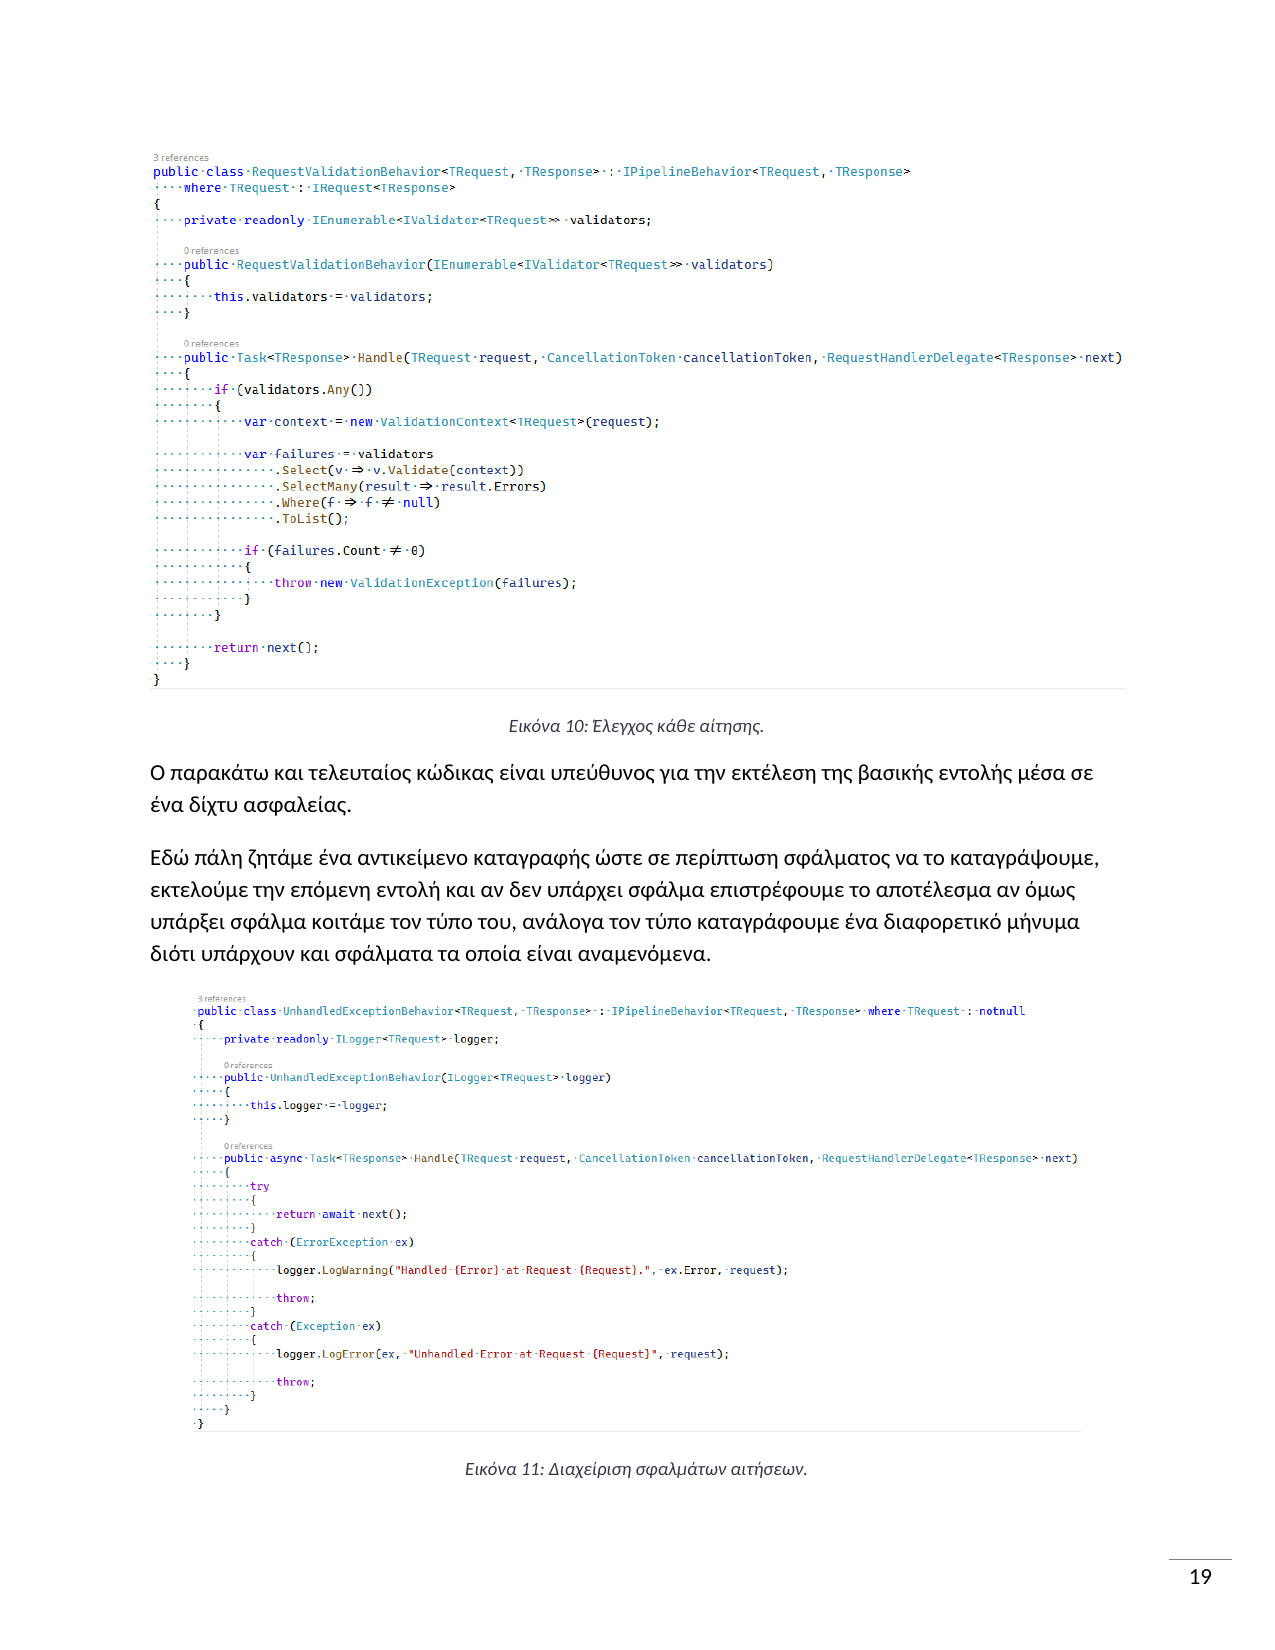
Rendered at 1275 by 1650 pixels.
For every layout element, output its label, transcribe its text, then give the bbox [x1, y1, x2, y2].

picture [194, 992, 1081, 1432]
picture [150, 150, 1125, 689]
text Ο παρακάτω και τελευταίος κώδικας είναι υπεύθυνος για την εκτέλεση της βασικής εντολής μέσα σε ένα δίχτυ ασφαλείας. [150, 758, 1125, 818]
text Εικόνα 10: Έλεγχος κάθε αίτησης. [150, 714, 1125, 737]
text Εικόνα 11: Διαχείριση σφαλμάτων αιτήσεων. [150, 1457, 1125, 1480]
text Εδώ πάλη ζητάμε ένα αντικείμενο καταγραφής ώστε σε περίπτωση σφάλματος να το καταγράψουμε, εκτελούμε την επόμενη εντολή και αν δεν υπάρχει σφάλμα επιστρέφουμε το αποτέλεσμα αν όμως υπάρξει σφάλμα κοιτάμε τον τύπο του, ανάλογα τον τύπο καταγράφουμε ένα διαφορετικό μήνυμα διότι υπάρχουν και σφάλματα τα οποία είναι αναμενόμενα. [150, 843, 1125, 967]
